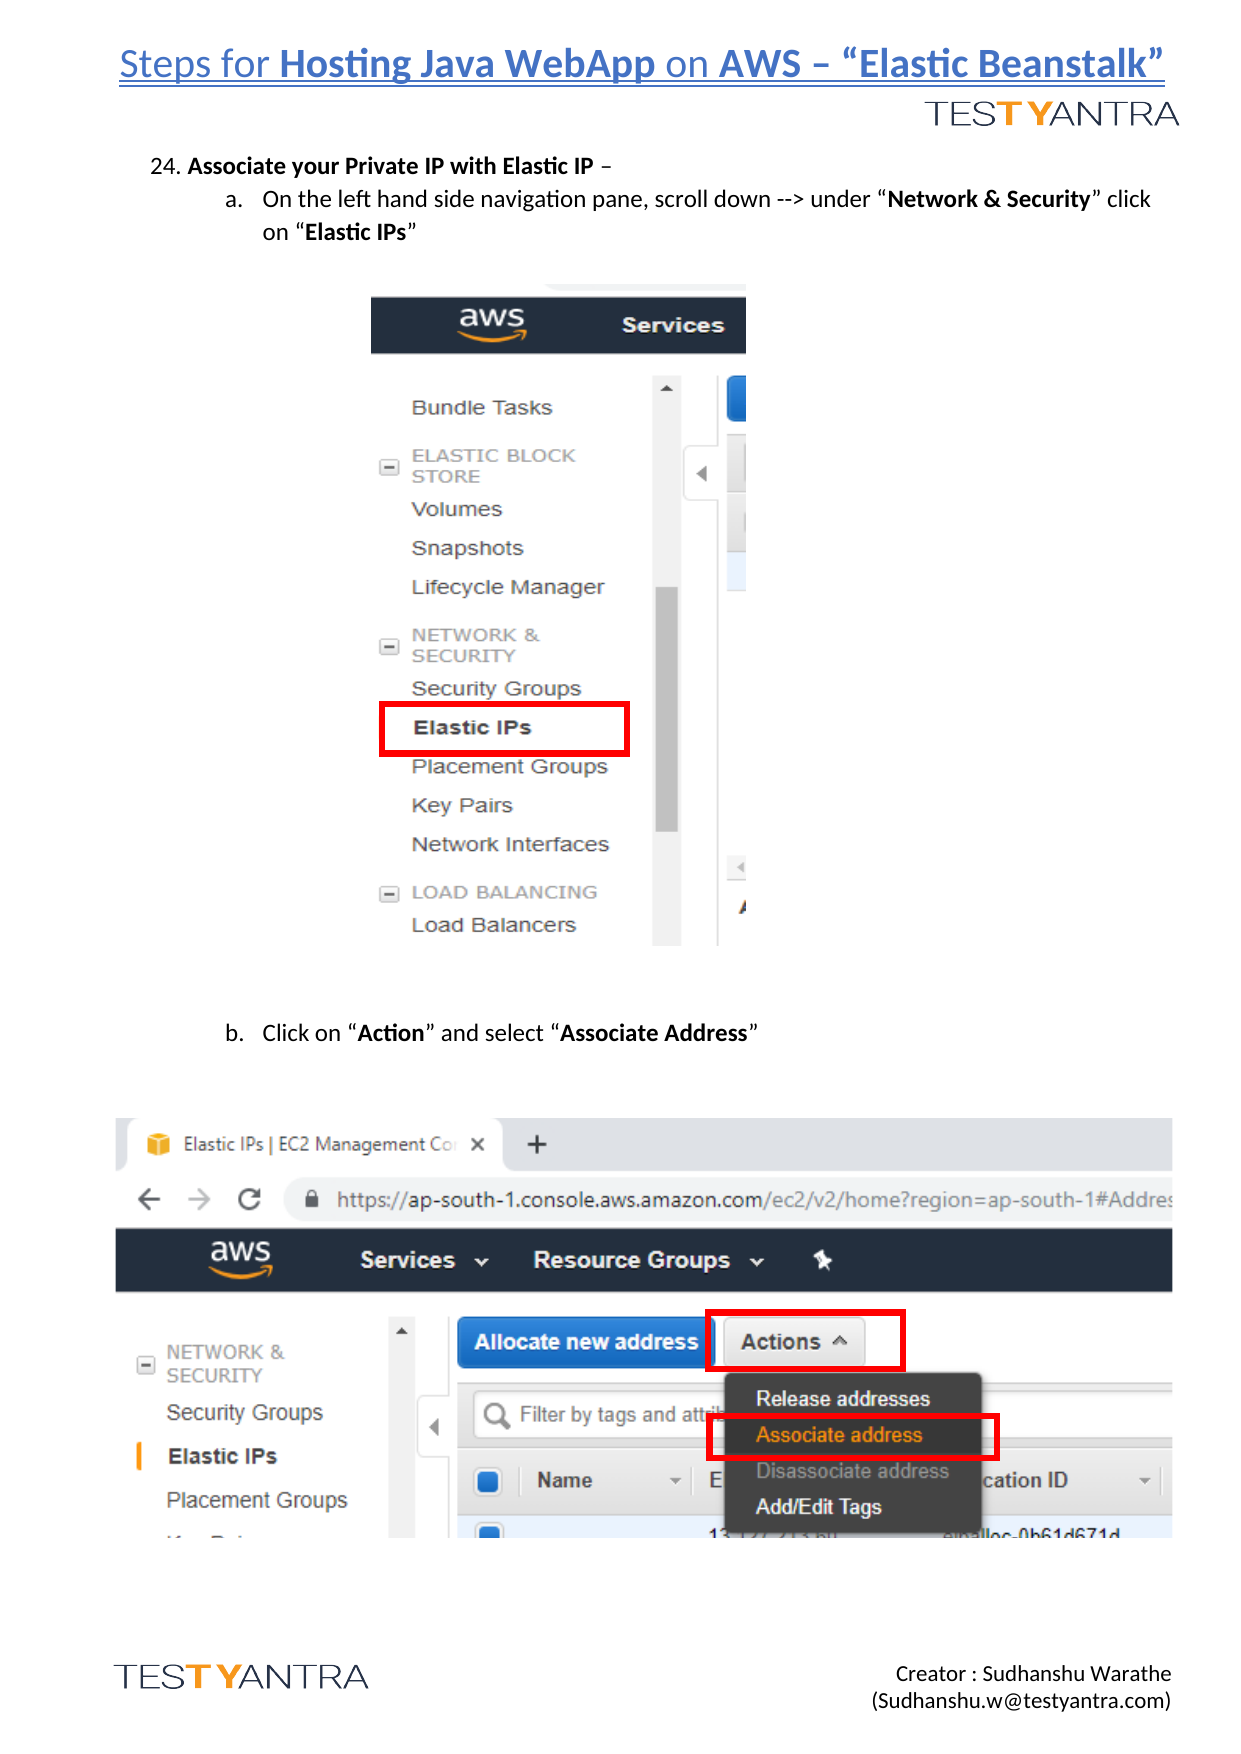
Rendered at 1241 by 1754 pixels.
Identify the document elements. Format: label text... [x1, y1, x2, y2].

list On the left hand side navigation pane, scroll down --> under “Network & Security” click on “Elastic IPs” [225, 183, 1172, 246]
picture [112, 1659, 369, 1698]
picture [923, 96, 1180, 135]
list Click on “Action” and select “Associate Address” [225, 1018, 1172, 1048]
picture [371, 284, 746, 946]
list Associate your Private IP with Elastic IP – [150, 150, 1172, 181]
picture [115, 1118, 1173, 1538]
